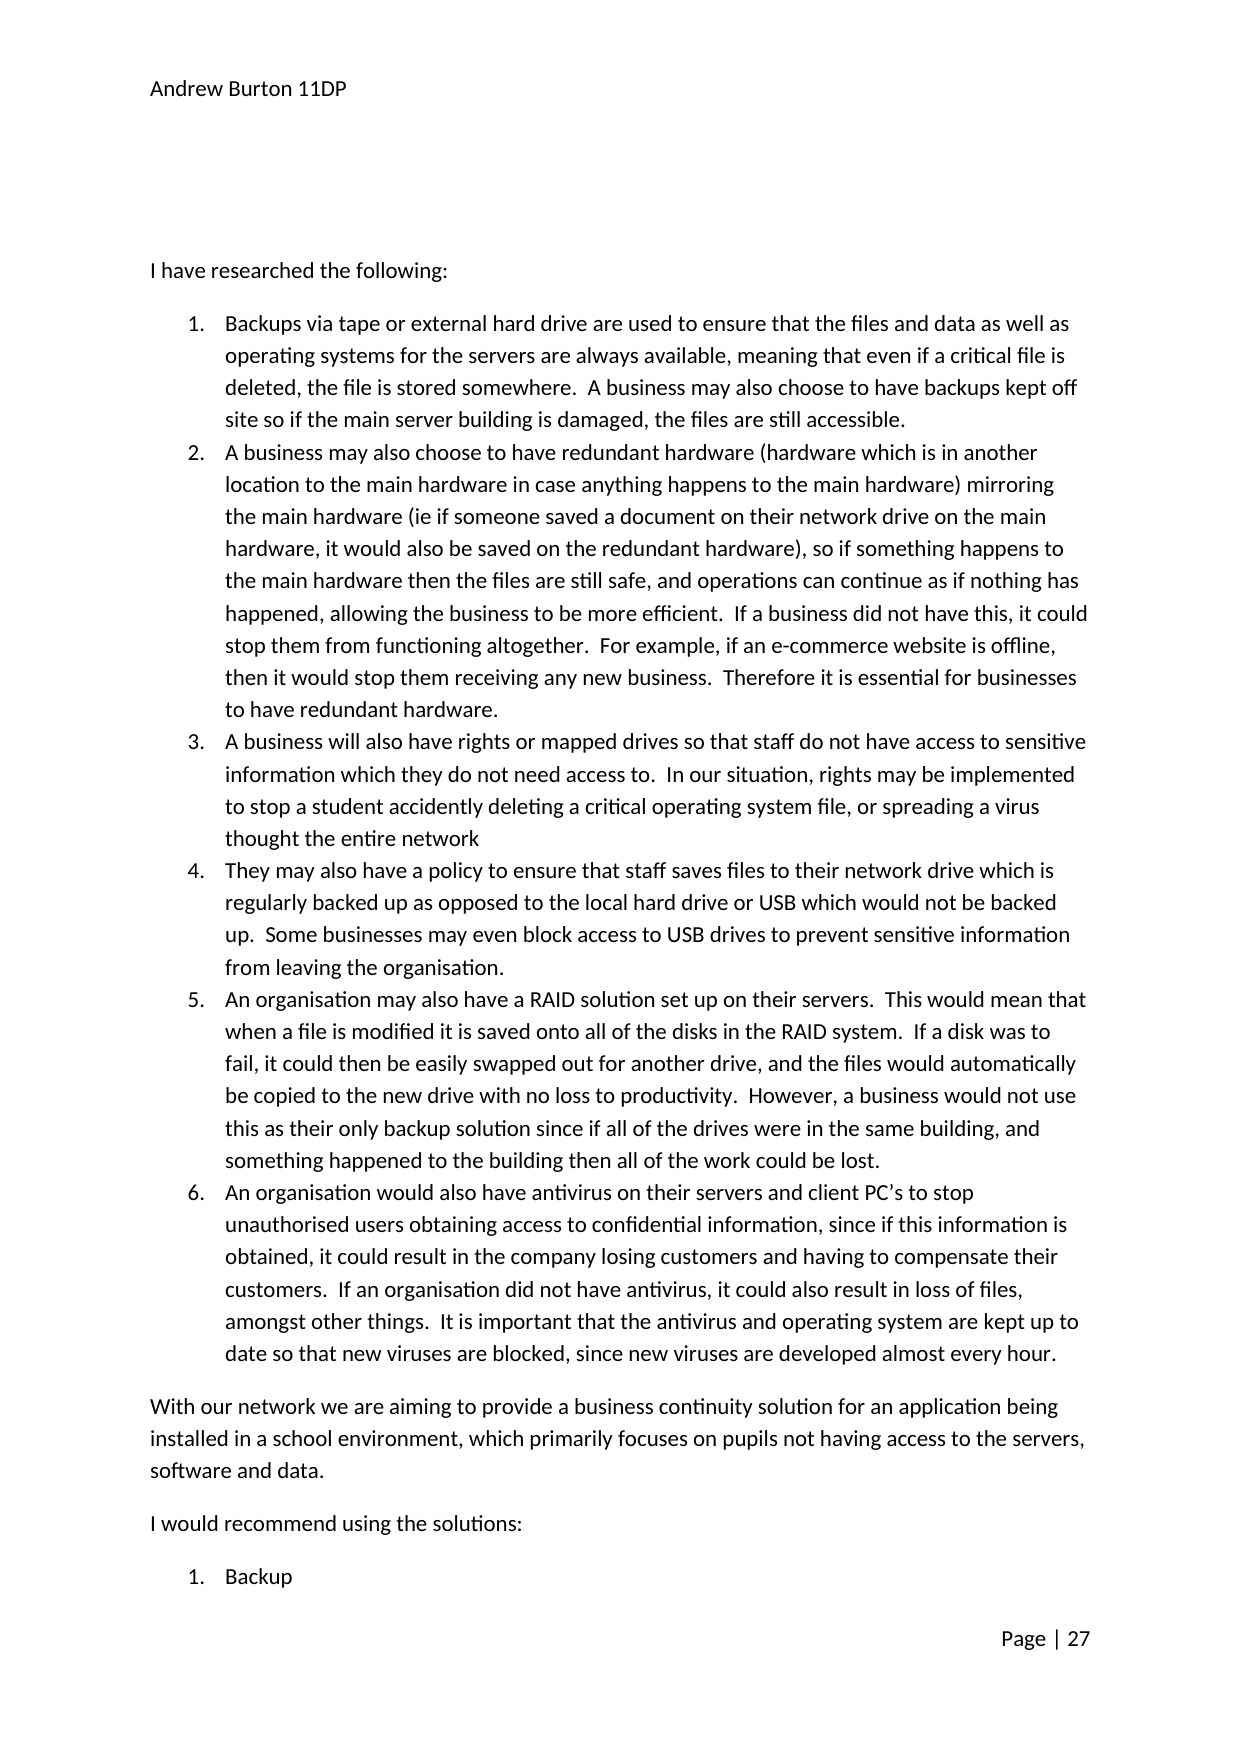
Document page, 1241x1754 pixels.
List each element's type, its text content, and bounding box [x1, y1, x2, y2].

list They may also have a policy to ensure that staff saves files to their network drive which is regularly backed up as opposed to the local hard drive or USB which would not be backed up. Some businesses may even block access to USB drives to prevent sensitive information from leaving the organisation. [187, 856, 1090, 981]
text With our network we are aiming to provide a business continuity solution for an application being installed in a school environment, which primarily focuses on pupils not having access to the servers, software and data. [150, 1392, 1090, 1484]
text I have researched the following: [150, 256, 1090, 284]
list A business may also choose to have redundant hardware (hardware which is in another location to the main hardware in case anything happens to the main hardware) mirroring the main hardware (ie if someone saved a document on their network drive on the main hardware, it would also be saved on the redundant hardware), so if something happens to the main hardware then the files are still safe, and operations can continue as if nothing has happened, allowing the business to be more efficient. If a business did not have this, it could stop them from functioning altogether. For example, if an e-commerce website is offline, then it would stop them receiving any new business. Therefore it is essential for businesses to have redundant hardware. [187, 438, 1090, 723]
list Backup [187, 1562, 1090, 1591]
list A business will also have rights or mapped drives so that staff do not have access to sensitive information which they do not need access to. In our situation, rights may be implemented to stop a student accidently deleting a critical operating system file, or spreading a virus thought the entire network [187, 727, 1090, 852]
list An organisation may also have a RAID solution set up on their servers. This would mean that when a file is modified it is saved onto all of the disks in the RAID system. If a disk was to fail, it could then be easily swapped out for another drive, and the files would automatically be copied to the new drive with no loss to productivity. However, a business would not use this as their only backup solution since if all of the drives were in the same building, and something happened to the building then all of the work could be lost. [187, 985, 1090, 1174]
list Backups via tape or external hard drive are used to ensure that the files and data as well as operating systems for the servers are always available, meaning that even if a critical file is deleted, the file is stored somewhere. A business may also choose to have backups kept off site so if the main server building is damaged, the files are still accessible. [187, 309, 1090, 434]
text I would recommend using the solutions: [150, 1509, 1090, 1537]
list An organisation would also have antivirus on their servers and client PC’s to stop unauthorised users obtaining access to confidential information, since if this information is obtained, it could result in the company losing customers and having to compensate their customers. If an organisation did not have antivirus, it could also result in loss of files, amongst other things. It is important that the antivirus and operating system are kept up to date so that new viruses are blocked, since new viruses are developed almost every hour. [187, 1178, 1090, 1367]
